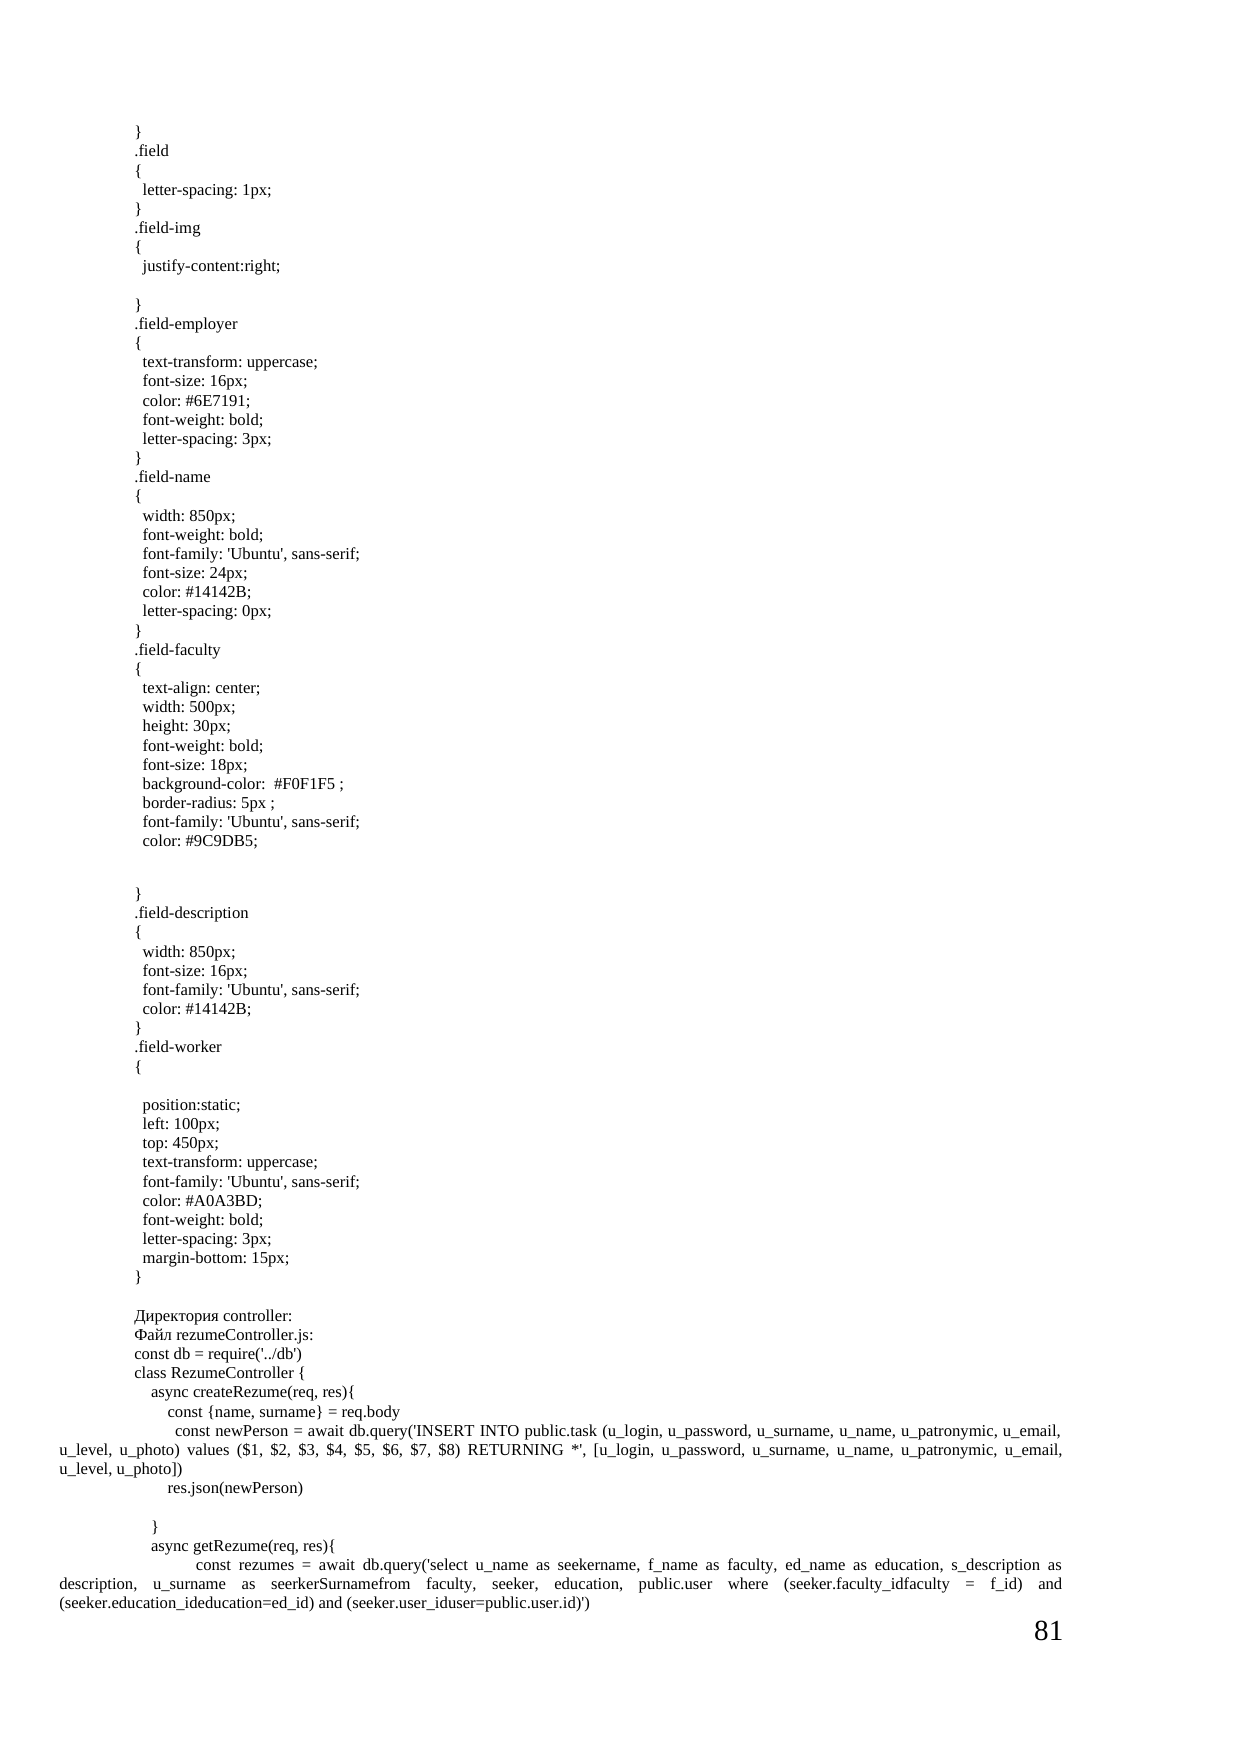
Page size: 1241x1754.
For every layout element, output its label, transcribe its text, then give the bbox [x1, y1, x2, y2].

text const rezumes = await db.query('select u_name as seekername, f_name as faculty, ed_name as education, s_description as description, u_surname as seerkerSurnamefrom faculty, seeker, education, public.user where (seeker.faculty_idfaculty = f_id) and (seeker.education_ideducation=ed_id) and (seeker.user_iduser=public.user.id)') [59, 1555, 1063, 1612]
text .field [59, 141, 1063, 160]
text } [59, 884, 1063, 903]
text font-size: 16px; [59, 961, 1063, 980]
text margin-bottom: 15px; [59, 1248, 1063, 1267]
text letter-spacing: 0px; [59, 601, 1063, 620]
text font-weight: bold; [59, 409, 1063, 429]
text Директория controller: [59, 1306, 1063, 1325]
text } [59, 1267, 1063, 1286]
text Файл rezumeController.js: [59, 1325, 1063, 1344]
text const db = require('../db') [59, 1344, 1063, 1363]
text async getRezume(req, res){ [59, 1536, 1063, 1555]
text } [59, 1018, 1063, 1037]
text font-weight: bold; [59, 524, 1063, 544]
text { [59, 160, 1063, 179]
text } [59, 199, 1063, 218]
text font-family: 'Ubuntu', sans-serif; [59, 1171, 1063, 1191]
text text-transform: uppercase; [59, 352, 1063, 371]
text async createRezume(req, res){ [59, 1382, 1063, 1401]
text .field-name [59, 467, 1063, 486]
text { [59, 486, 1063, 505]
text .field-img [59, 218, 1063, 237]
text } [59, 1516, 1063, 1536]
text width: 850px; [59, 505, 1063, 524]
text background-color: #F0F1F5 ; [59, 774, 1063, 793]
text letter-spacing: 3px; [59, 1229, 1063, 1248]
text color: #6E7191; [59, 390, 1063, 409]
text .field-worker [59, 1037, 1063, 1056]
text font-family: 'Ubuntu', sans-serif; [59, 980, 1063, 999]
text font-family: 'Ubuntu', sans-serif; [59, 812, 1063, 831]
text { [59, 659, 1063, 678]
text .field-faculty [59, 639, 1063, 659]
text .field-employer [59, 314, 1063, 333]
text } [59, 294, 1063, 314]
text font-size: 24px; [59, 563, 1063, 582]
text } [59, 448, 1063, 467]
text height: 30px; [59, 716, 1063, 735]
text font-family: 'Ubuntu', sans-serif; [59, 544, 1063, 563]
text } [59, 620, 1063, 639]
text letter-spacing: 3px; [59, 429, 1063, 448]
text font-weight: bold; [59, 1210, 1063, 1229]
text font-size: 16px; [59, 371, 1063, 390]
text color: #14142B; [59, 999, 1063, 1018]
text border-radius: 5px ; [59, 793, 1063, 812]
text } [59, 122, 1063, 141]
text letter-spacing: 1px; [59, 179, 1063, 199]
text font-weight: bold; [59, 735, 1063, 754]
text { [59, 333, 1063, 352]
text res.json(newPerson) [59, 1478, 1063, 1497]
text const {name, surname} = req.body [59, 1401, 1063, 1421]
text color: #14142B; [59, 582, 1063, 601]
text top: 450px; [59, 1133, 1063, 1152]
text position:static; [59, 1095, 1063, 1114]
text color: #9C9DB5; [59, 831, 1063, 850]
text { [59, 1056, 1063, 1076]
text left: 100px; [59, 1114, 1063, 1133]
text width: 850px; [59, 941, 1063, 961]
text font-size: 18px; [59, 754, 1063, 774]
text color: #A0A3BD; [59, 1191, 1063, 1210]
text .field-description [59, 903, 1063, 922]
text width: 500px; [59, 697, 1063, 716]
text { [59, 922, 1063, 941]
text { [59, 237, 1063, 256]
text class RezumeController { [59, 1363, 1063, 1382]
text text-transform: uppercase; [59, 1152, 1063, 1171]
text justify-content:right; [59, 256, 1063, 275]
text text-align: center; [59, 678, 1063, 697]
